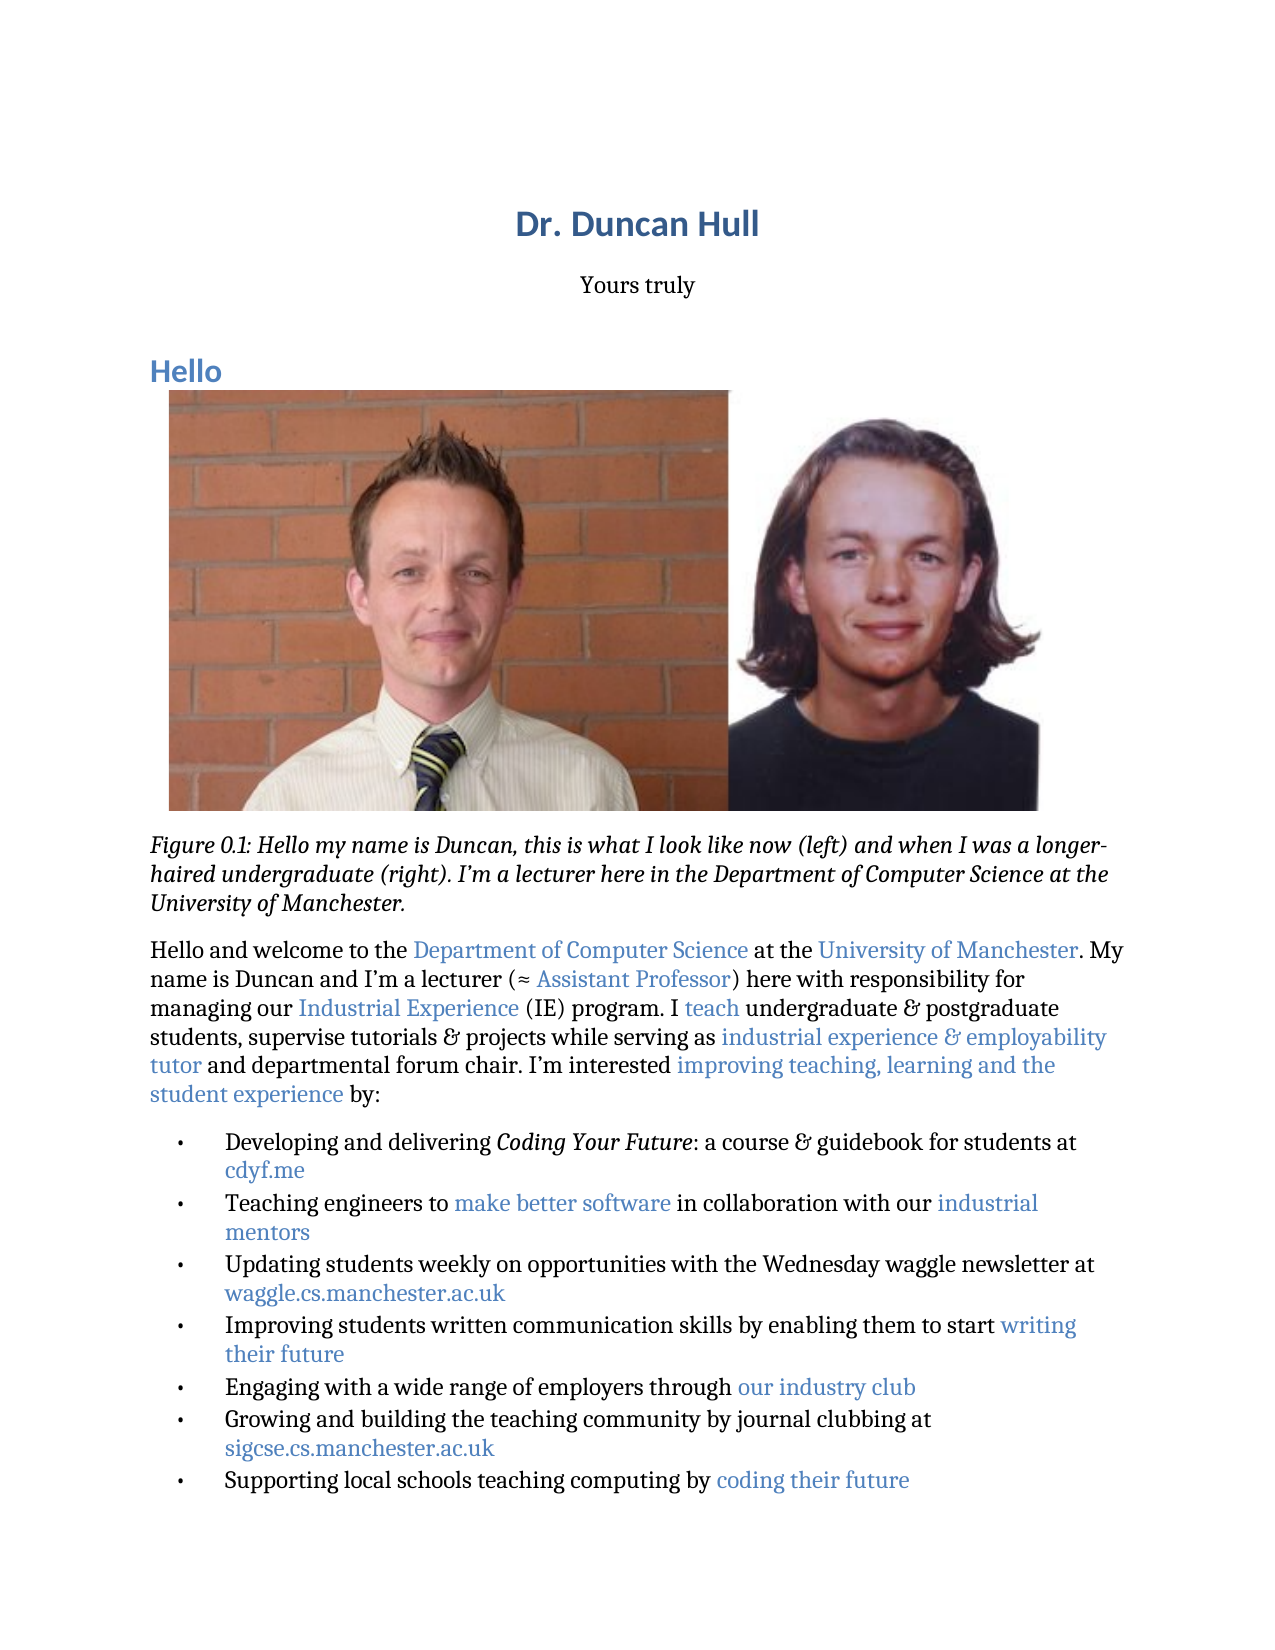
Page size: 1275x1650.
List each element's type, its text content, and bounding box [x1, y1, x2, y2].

list Developing and delivering Coding Your Future: a course & guidebook for students at cdyf.me [175, 1127, 1125, 1185]
text Figure 0.1: Hello my name is Duncan, this is what I look like now (left) and when I was a longer-haired undergraduate (right). I’m a lecturer here in the Department of Computer Science at the University of Manchester. [150, 831, 1125, 917]
list Updating students weekly on opportunities with the Wednesday waggle newsletter at waggle.cs.manchester.ac.uk [175, 1250, 1125, 1307]
subtitle Hello [150, 349, 1125, 390]
list Engaging with a wide range of employers through our industry club [175, 1372, 1125, 1401]
list Growing and building the teaching community by journal clubbing at sigcse.cs.manchester.ac.uk [175, 1405, 1125, 1462]
text Hello and welcome to the Department of Computer Science at the University of Manchester. My name is Duncan and I’m a lecturer (≈ Assistant Professor) here with responsibility for managing our Industrial Experience (IE) program. I teach undergraduate & postgraduate students, supervise tutorials & projects while serving as industrial experience & employability tutor and departmental forum chair. I’m interested improving teaching, learning and the student experience by: [150, 936, 1125, 1109]
list Supporting local schools teaching computing by coding their future [175, 1466, 1125, 1495]
picture [168, 390, 1044, 811]
list Improving students written communication skills by enabling them to start writing their future [175, 1311, 1125, 1369]
text Yours truly [150, 271, 1125, 299]
title Dr. Duncan Hull [150, 200, 1125, 246]
list Teaching engineers to make better software in collaboration with our industrial mentors [175, 1189, 1125, 1246]
